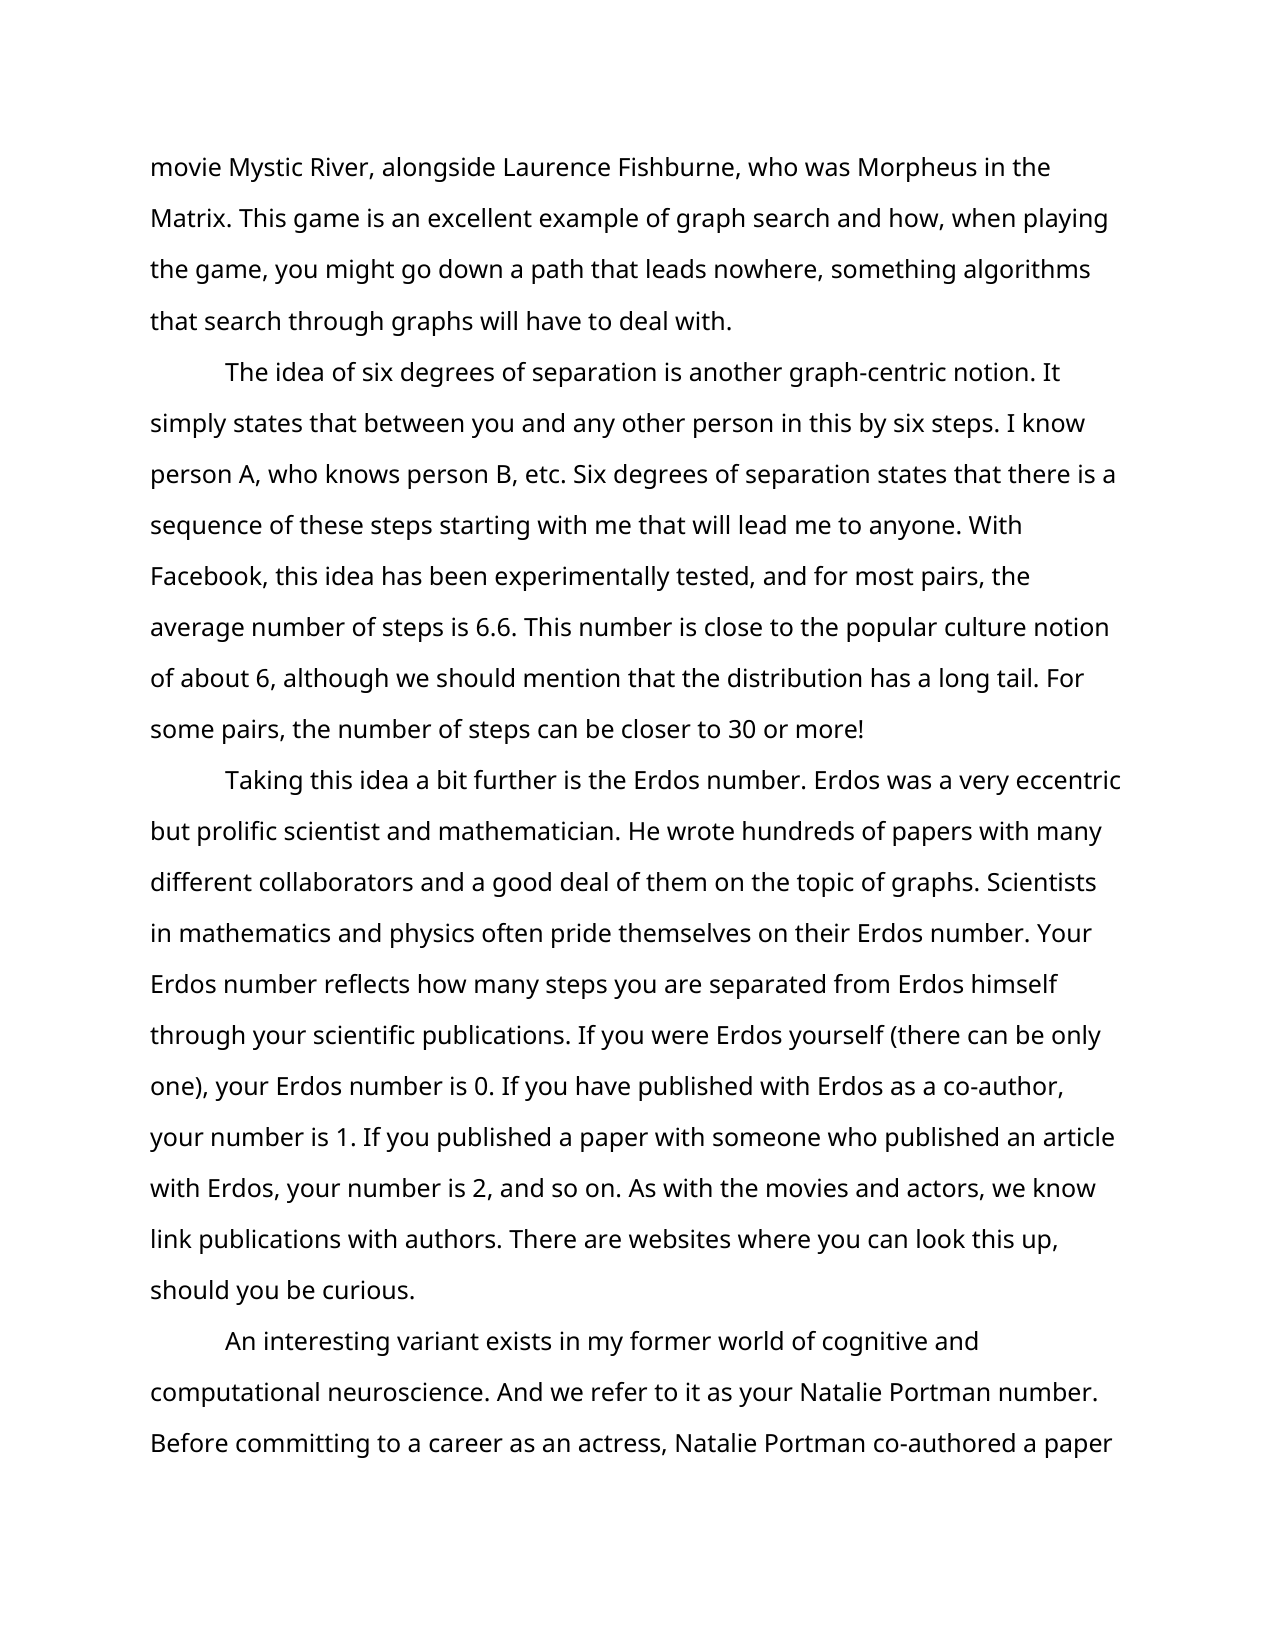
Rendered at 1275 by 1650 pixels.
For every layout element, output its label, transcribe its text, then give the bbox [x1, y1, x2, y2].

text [150, 1324, 1125, 1460]
text The idea of six degrees of separation is another graph-centric notion. It simply states that between you and any other person in this by six steps. I know person A, who knows person B, etc. Six degrees of separation states that there is a sequence of these steps starting with me that will lead me to anyone. With Facebook, this idea has been experimentally tested, and for most pairs, the average number of steps is 6.6. This number is close to the popular culture notion of about 6, although we should mention that the distribution has a long tail. For some pairs, the number of steps can be closer to 30 or more! [150, 354, 1125, 746]
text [150, 150, 1125, 337]
text Taking this idea a bit further is the Erdos number. Erdos was a very eccentric but prolific scientist and mathematician. He wrote hundreds of papers with many different collaborators and a good deal of them on the topic of graphs. Scientists in mathematics and physics often pride themselves on their Erdos number. Your Erdos number reflects how many steps you are separated from Erdos himself through your scientific publications. If you were Erdos yourself (there can be only one), your Erdos number is 0. If you have published with Erdos as a co-author, your number is 1. If you published a paper with someone who published an article with Erdos, your number is 2, and so on. As with the movies and actors, we know link publications with authors. There are websites where you can look this up, should you be curious. [150, 762, 1125, 1307]
